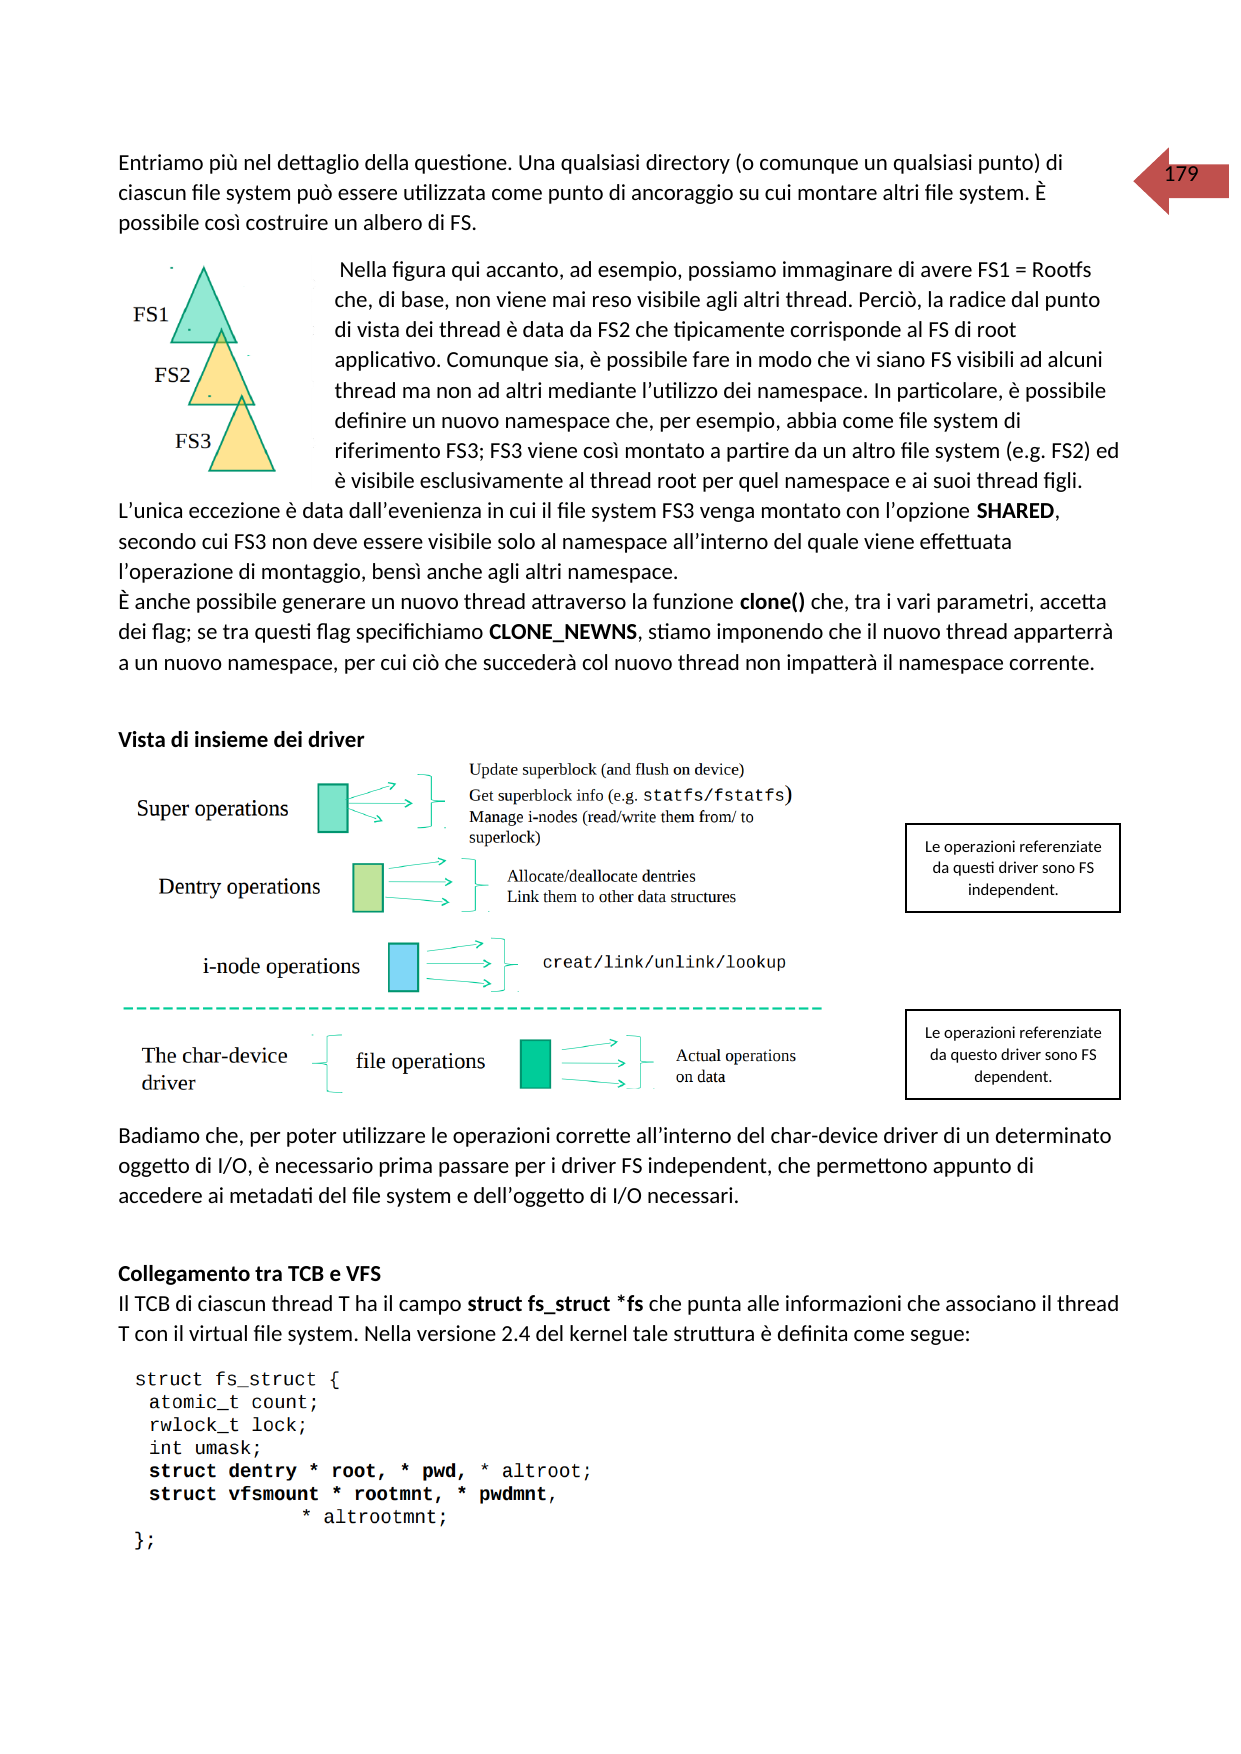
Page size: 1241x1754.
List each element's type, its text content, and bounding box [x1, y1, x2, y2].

picture [118, 255, 316, 489]
text Nella figura qui accanto, ad esempio, possiamo immaginare di avere FS1 = Rootfs che, di base, non viene mai reso visibile agli altri thread. Perciò, la radice dal punto di vista dei thread è data da FS2 che tipicamente corrisponde al FS di root applicativo. Comunque sia, è possibile fare in modo che vi siano FS visibili ad alcuni thread ma non ad altri mediante l’utilizzo dei namespace. In particolare, è possibile definire un nuovo namespace che, per esempio, abbia come file system di riferimento FS3; FS3 viene così montato a partire da un altro file system (e.g. FS2) ed è visibile esclusivamente al thread root per quel namespace e ai suoi thread figli. L’unica eccezione è data dall’evenienza in cui il file system FS3 venga montato con l’opzione SHARED, secondo cui FS3 non deve essere visibile solo al namespace all’interno del quale viene effettuata l’operazione di montaggio, bensì anche agli altri namespace. È anche possibile generare un nuovo thread attraverso la funzione clone() che, tra i vari parametri, accetta dei flag; se tra questi flag specifichiamo CLONE_NEWNS, stiamo imponendo che il nuovo thread apparterrà a un nuovo namespace, per cui ciò che succederà col nuovo thread non impatterà il namespace corrente. [118, 255, 1122, 676]
picture [118, 755, 825, 1103]
text Collegamento tra TCB e VFS Il TCB di ciascun thread T ha il campo struct fs_struct *fs che punta alle informazioni che associano il thread T con il virtual file system. Nella versione 2.4 del kernel tale struttura è definita come segue: [118, 1228, 1122, 1347]
text Entriamo più nel dettaglio della questione. Una qualsiasi directory (o comunque un qualsiasi punto) di ciascun file system può essere utilizzata come punto di ancoraggio su cui montare altri file system. È possibile così costruire un albero di FS. [118, 148, 1122, 236]
text Badiamo che, per poter utilizzare le operazioni corrette all’interno del char-device driver di un determinato oggetto di I/O, è necessario prima passare per i driver FS independent, che permettono appunto di accedere ai metadati del file system e dell’oggetto di I/O necessari. [118, 1121, 1122, 1210]
picture [118, 1366, 600, 1560]
